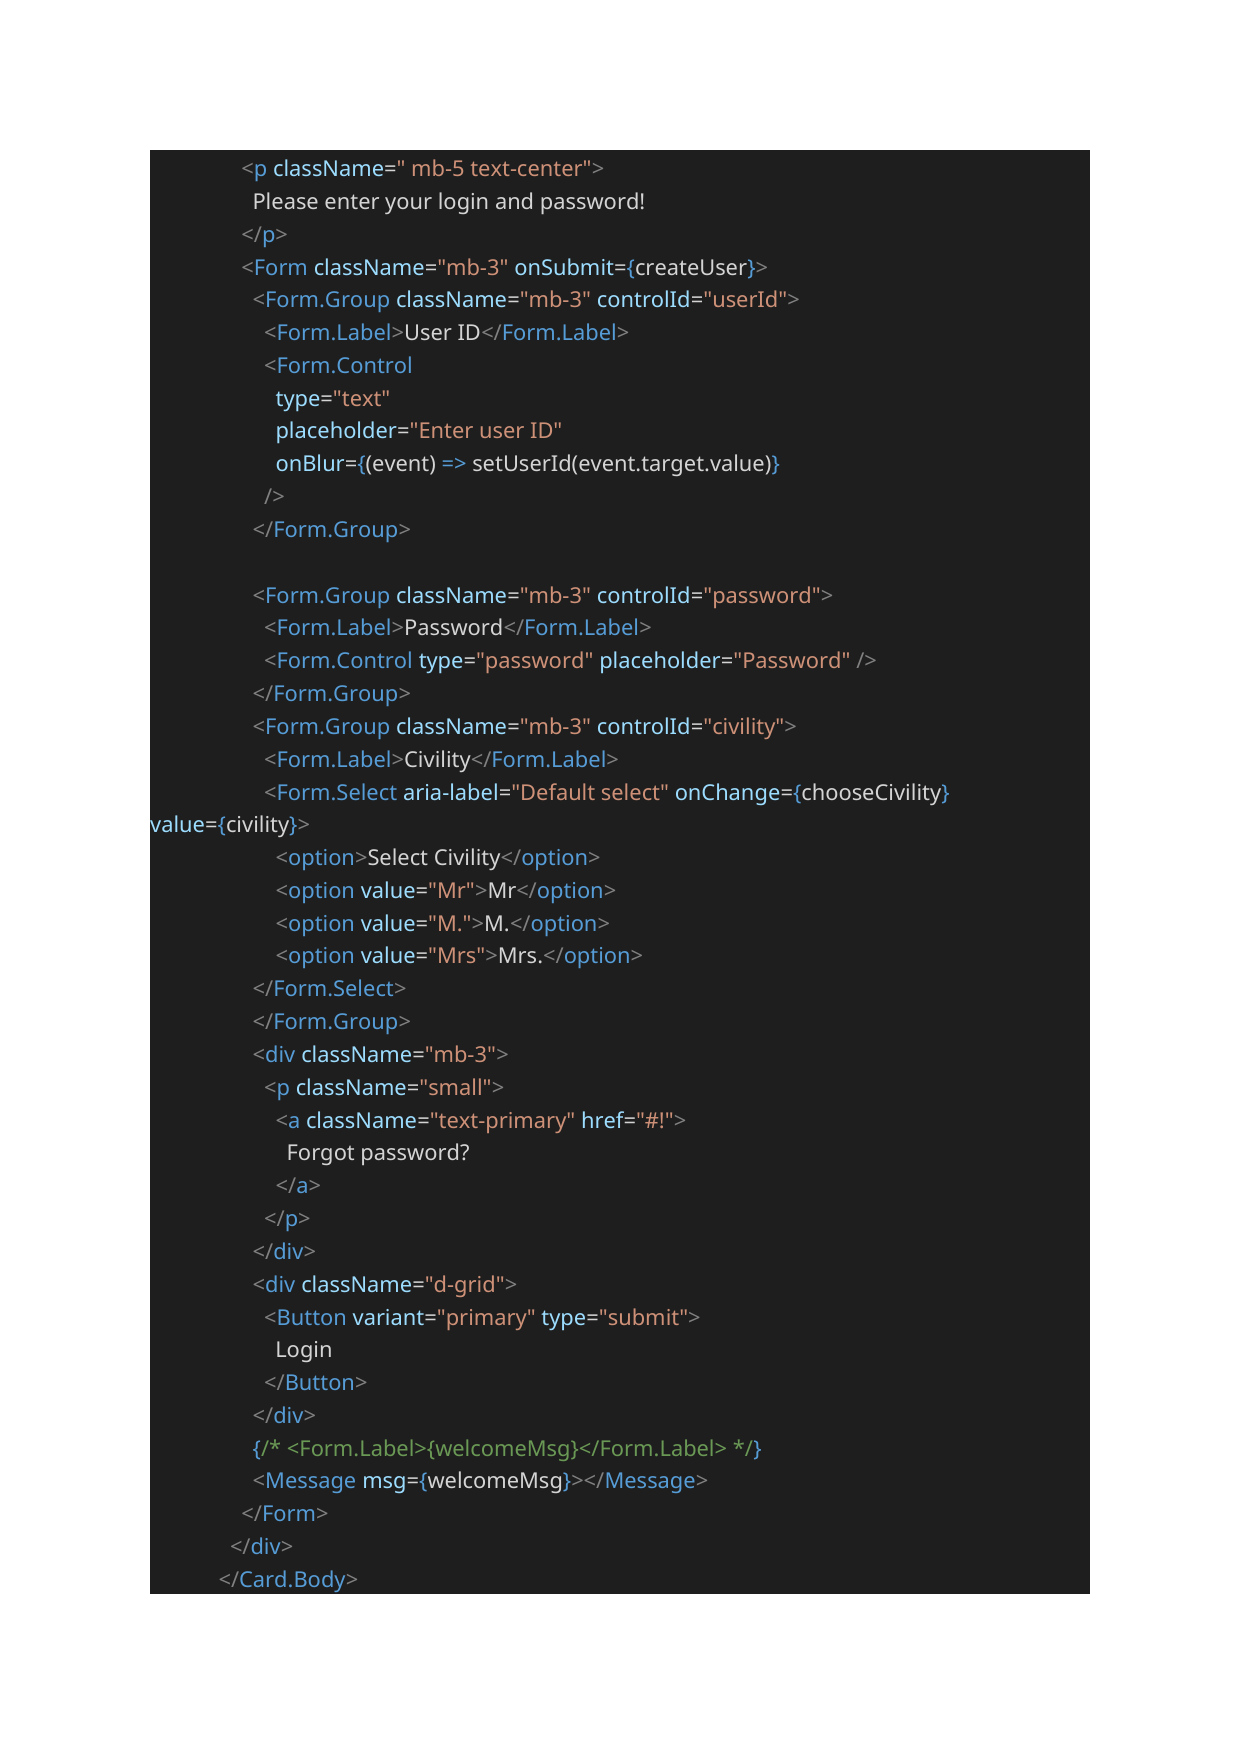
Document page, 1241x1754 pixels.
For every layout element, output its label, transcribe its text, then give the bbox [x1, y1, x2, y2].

text </Form> [150, 1495, 1090, 1528]
text <Form.Group className="mb-3" controlId="civility"> [150, 708, 1090, 741]
text <Form.Label>Password</Form.Label> [150, 609, 1090, 642]
text <option value="Mrs">Mrs.</option> [150, 937, 1090, 970]
text Forgot password? [150, 1134, 1090, 1167]
text placeholder="Enter user ID" [150, 412, 1090, 445]
text </Form.Group> [150, 1003, 1090, 1036]
text /> [150, 478, 1090, 511]
text </p> [150, 216, 1090, 248]
text Please enter your login and password! [150, 183, 1090, 216]
text <Form.Label>Civility</Form.Label> [150, 741, 1090, 773]
text </Button> [150, 1364, 1090, 1397]
text <Message msg={welcomeMsg}></Message> [150, 1462, 1090, 1495]
text <option value="Mr">Mr</option> [150, 872, 1090, 905]
text <Form.Group className="mb-3" controlId="password"> [150, 577, 1090, 609]
text <div className="d-grid"> [150, 1266, 1090, 1298]
text <Form.Label>User ID</Form.Label> [150, 314, 1090, 347]
text </p> [150, 1200, 1090, 1233]
text <Form.Select aria-label="Default select" onChange={chooseCivility} value={civility}> [150, 773, 1090, 839]
text <p className=" mb-5 text-center"> [150, 150, 1090, 183]
text </a> [150, 1167, 1090, 1200]
text </Form.Select> [150, 970, 1090, 1003]
text onBlur={(event) => setUserId(event.target.value)} [150, 445, 1090, 478]
text <option>Select Civility</option> [150, 839, 1090, 872]
text </Card.Body> [150, 1561, 1090, 1594]
text type="text" [150, 380, 1090, 412]
text {/* <Form.Label>{welcomeMsg}</Form.Label> */} [150, 1430, 1090, 1462]
text Login [150, 1331, 1090, 1364]
text <Form.Control type="password" placeholder="Password" /> [150, 642, 1090, 675]
text <p className="small"> [150, 1069, 1090, 1102]
text </div> [150, 1233, 1090, 1266]
text <option value="M.">M.</option> [150, 905, 1090, 937]
text </Form.Group> [150, 511, 1090, 544]
text <Form.Group className="mb-3" controlId="userId"> [150, 281, 1090, 314]
text <a className="text-primary" href="#!"> [150, 1102, 1090, 1134]
text <Button variant="primary" type="submit"> [150, 1298, 1090, 1331]
text </Form.Group> [150, 675, 1090, 708]
text <Form.Control [150, 347, 1090, 380]
text <div className="mb-3"> [150, 1036, 1090, 1069]
text </div> [150, 1397, 1090, 1430]
text </div> [150, 1528, 1090, 1561]
text <Form className="mb-3" onSubmit={createUser}> [150, 248, 1090, 281]
